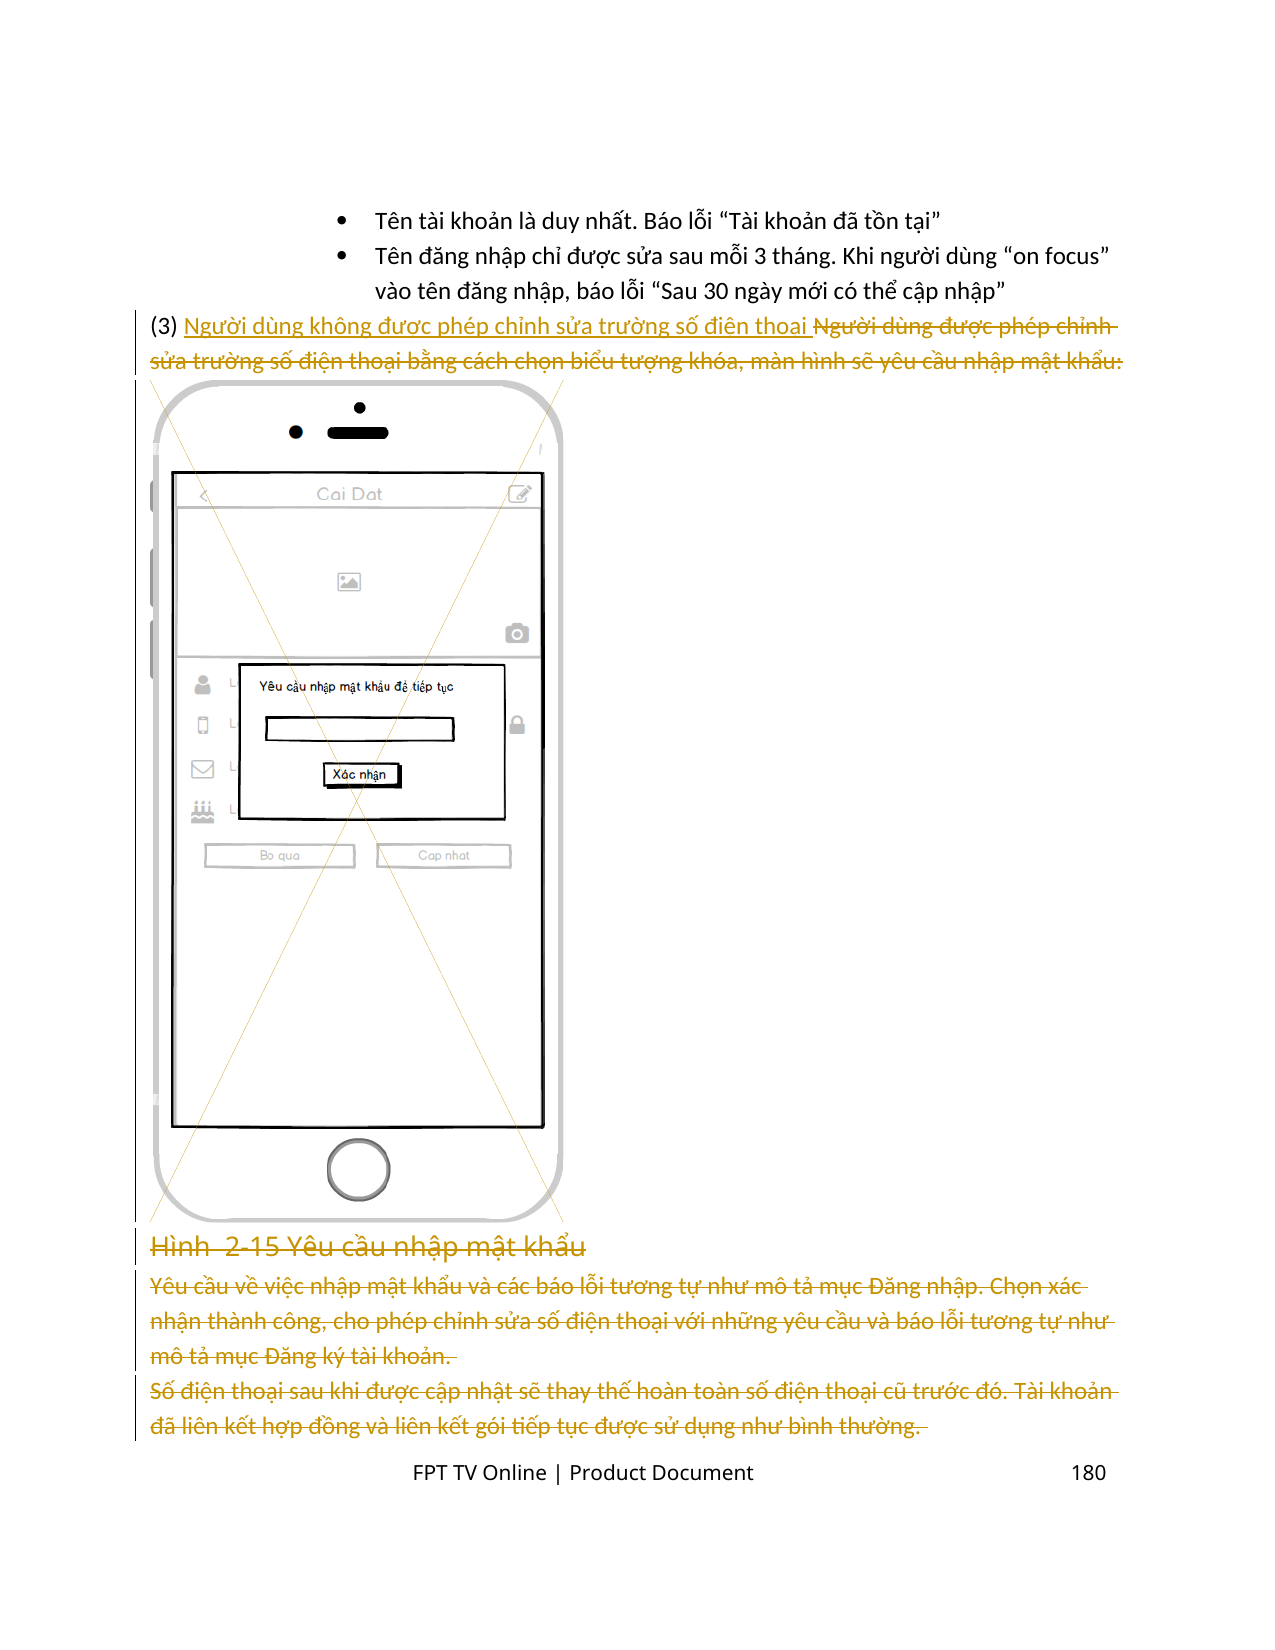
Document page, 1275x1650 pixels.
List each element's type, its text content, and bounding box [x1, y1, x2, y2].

picture [151, 380, 562, 799]
picture [150, 383, 356, 1220]
list Tên đăng nhập chỉ được sửa sau mỗi 3 tháng. Khi người dùng “on focus” vào tên đăng nhập, báo lỗi “Sau 30 ngày mới có thể cập nhập” [337, 240, 1125, 305]
text (3) [150, 310, 1125, 375]
picture [358, 381, 564, 1221]
list Tên tài khoản là duy nhất. Báo lỗi “Tài khoản đã tồn tại” [337, 205, 1125, 235]
picture [151, 803, 563, 1223]
